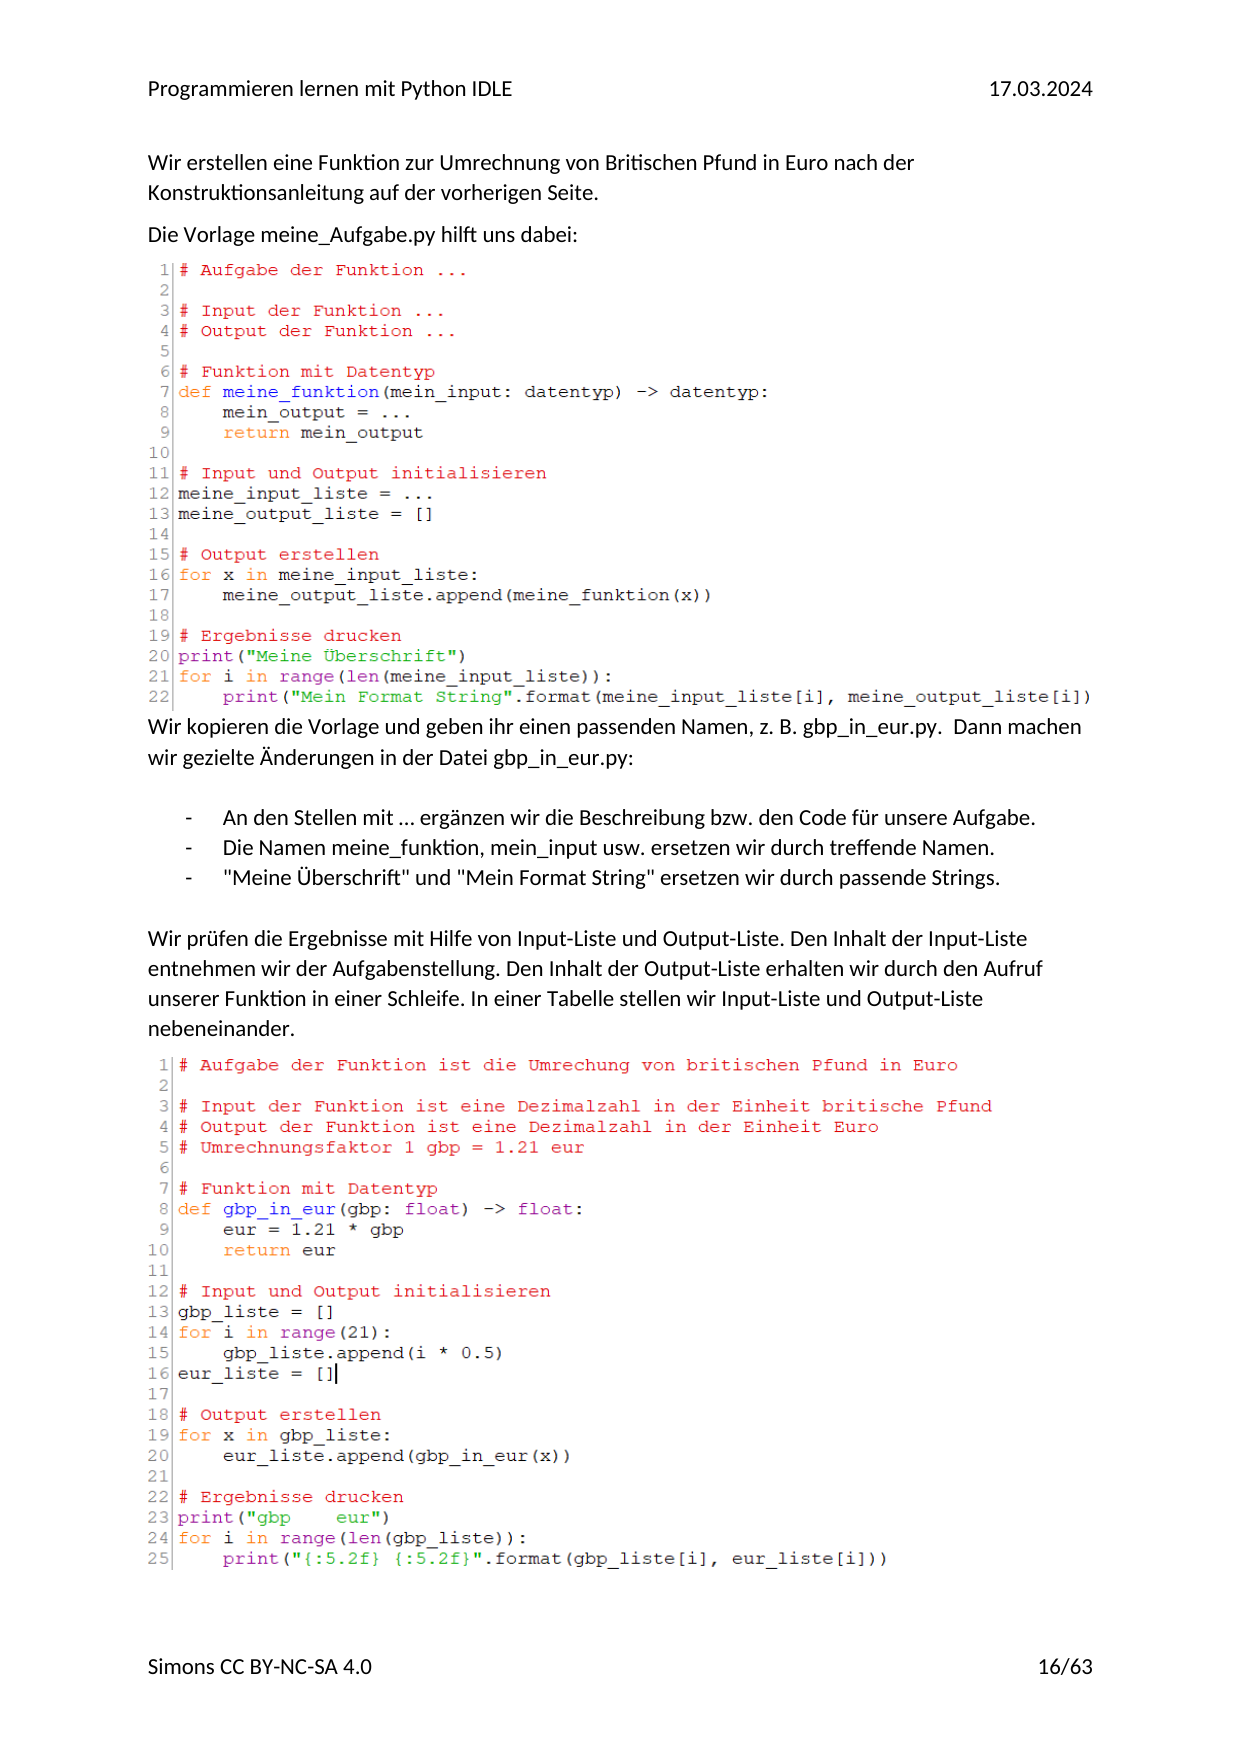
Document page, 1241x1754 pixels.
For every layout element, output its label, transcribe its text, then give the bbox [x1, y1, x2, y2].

picture [147, 263, 1093, 711]
text Wir prüfen die Ergebnisse mit Hilfe von Input-Liste und Output-Liste. Den Inhalt der Input-Liste entnehmen wir der Aufgabenstellung. Den Inhalt der Output-Liste erhalten wir durch den Aufruf unserer Funktion in einer Schleife. In einer Tabelle stellen wir Input-Liste und Output-Liste nebeneinander. [148, 924, 1092, 1043]
text Die Vorlage meine_Aufgabe.py hilft uns dabei: [148, 221, 1092, 249]
text Wir kopieren die Vorlage und geben ihr einen passenden Namen, z. B. gbp_in_eur.py. Dann machen wir gezielte Änderungen in der Datei gbp_in_eur.py: [148, 712, 1092, 771]
picture [147, 1057, 1024, 1570]
list "Meine Überschrift" und "Mein Format String" ersetzen wir durch passende Strings. [185, 863, 1092, 892]
text Wir erstellen eine Funktion zur Umrechnung von Britischen Pfund in Euro nach der Konstruktionsanleitung auf der vorherigen Seite. [148, 148, 1092, 206]
list Die Namen meine_funktion, mein_input usw. ersetzen wir durch treffende Namen. [185, 833, 1092, 861]
list An den Stellen mit … ergänzen wir die Beschreibung bzw. den Code für unsere Aufgabe. [185, 803, 1092, 831]
